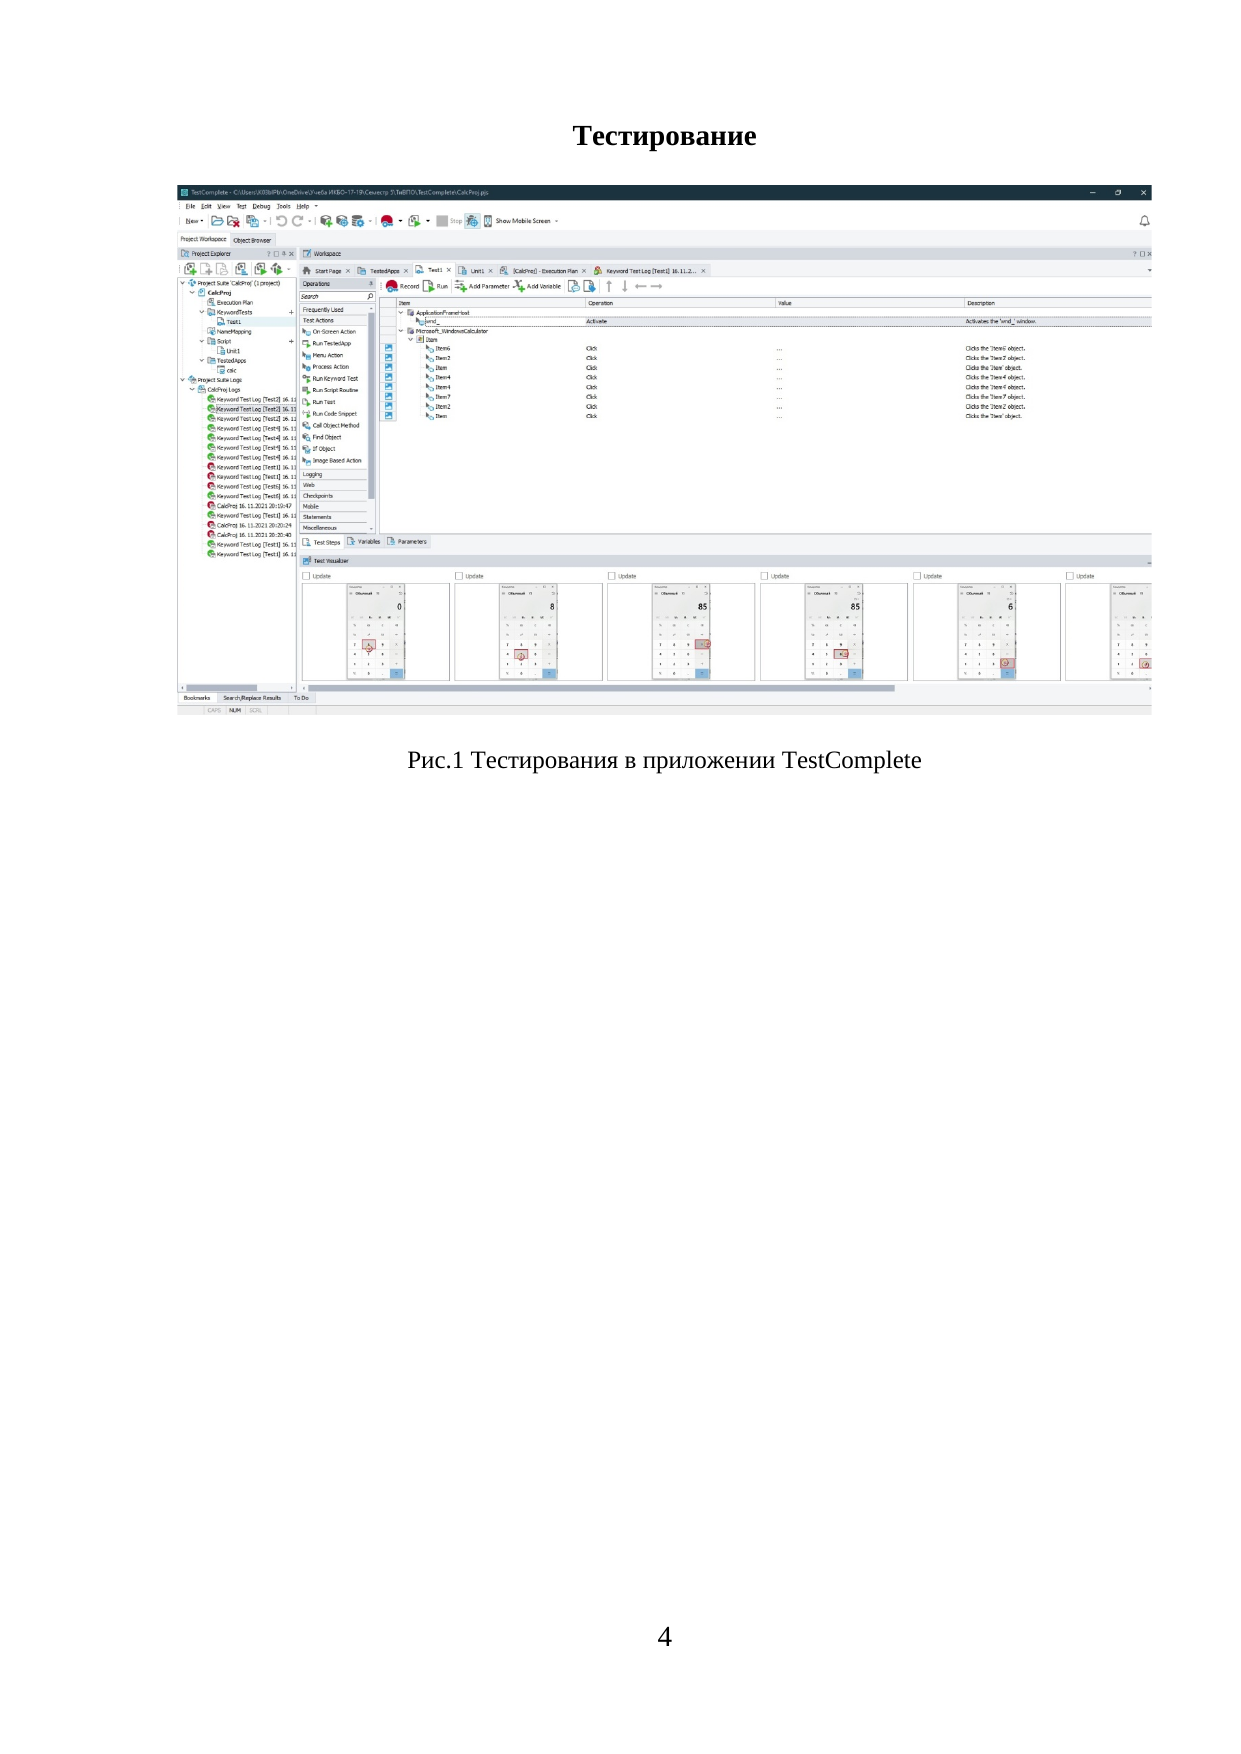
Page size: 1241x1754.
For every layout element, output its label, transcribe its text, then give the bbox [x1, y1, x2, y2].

text Рис.1 Тестирования в приложении TestComplete [177, 745, 1152, 774]
picture [177, 185, 1152, 715]
text Тестирование [177, 118, 1152, 152]
